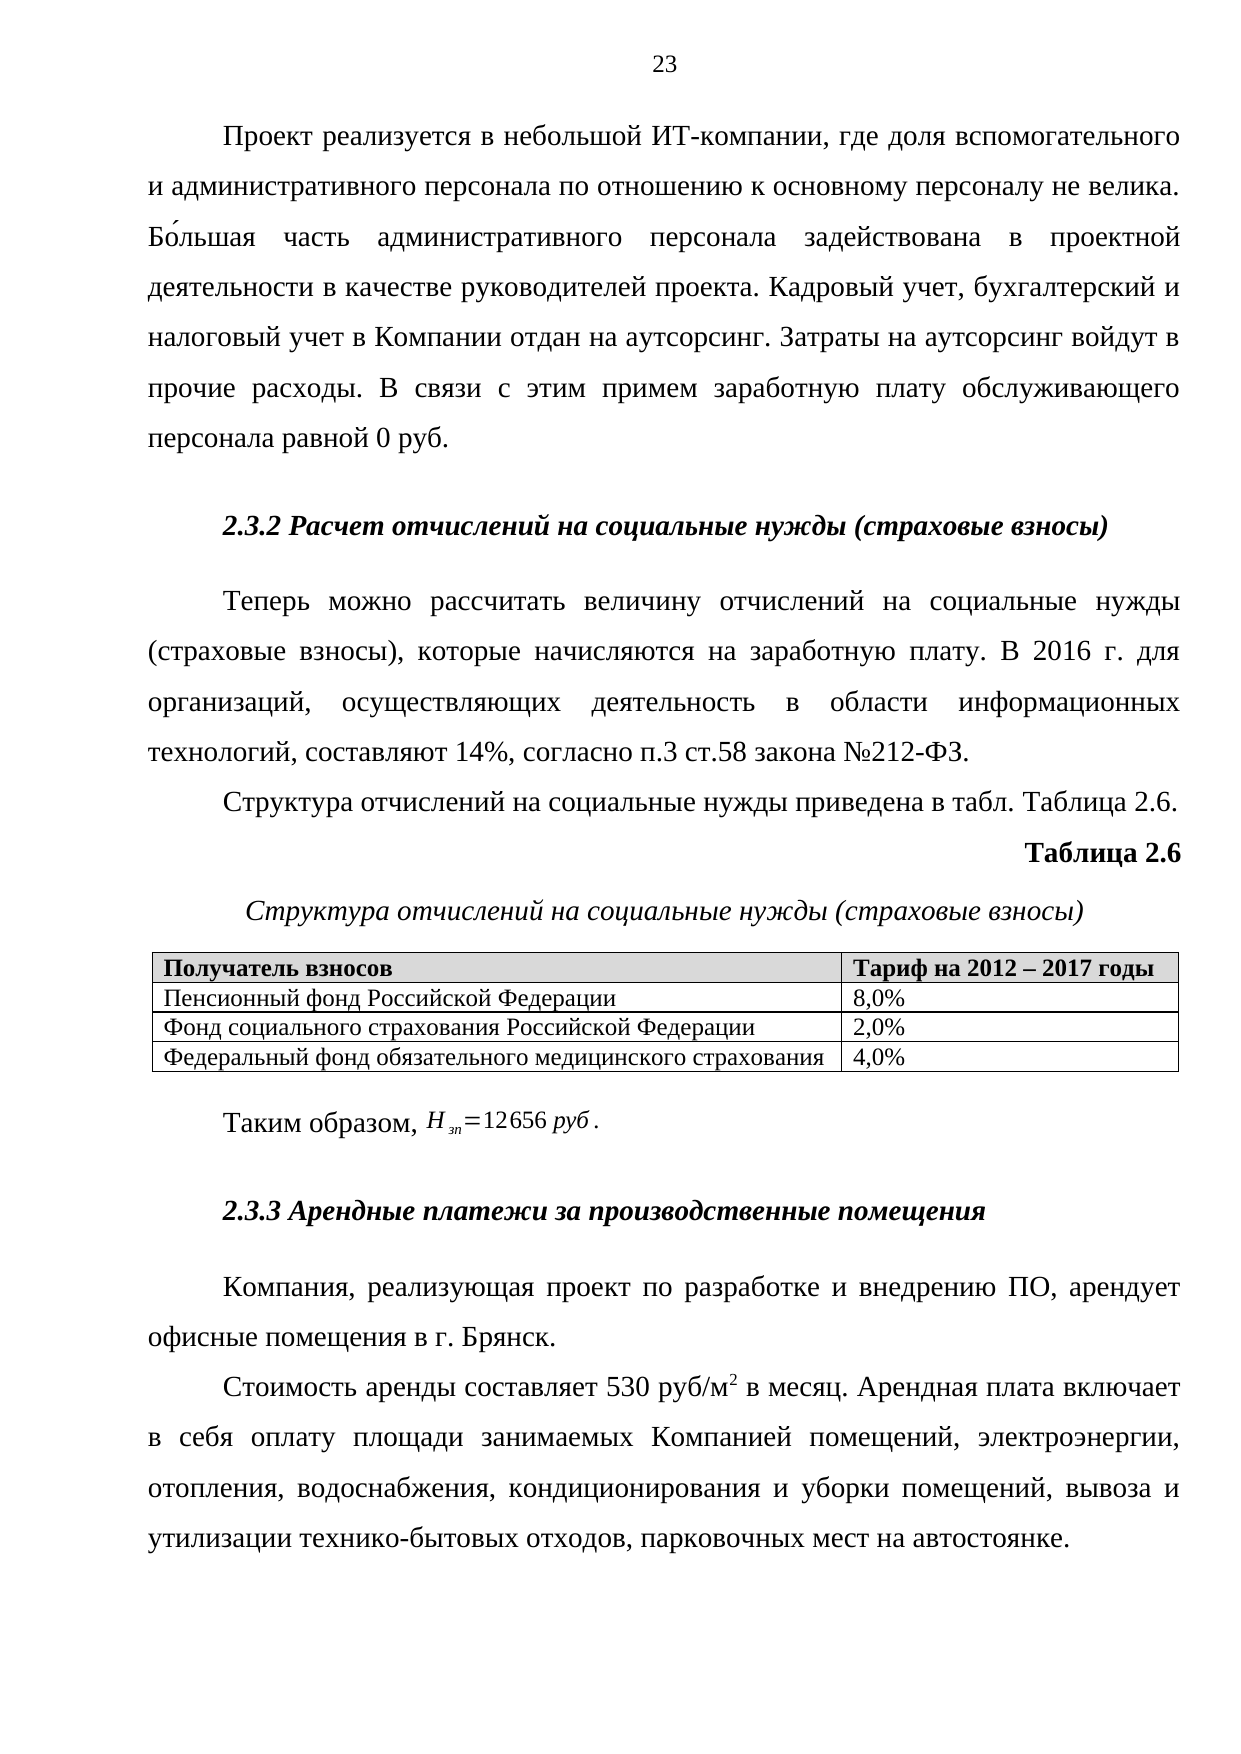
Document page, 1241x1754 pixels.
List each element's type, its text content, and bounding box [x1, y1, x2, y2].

subtitle Арендные платежи за производственные помещения [148, 1193, 1181, 1227]
text Компания, реализующая проект по разработке и внедрению ПО, арендует офисные помещения в г. Брянск. [148, 1269, 1181, 1352]
table_cell Пенсионный фонд Российской Федерации [153, 983, 841, 1011]
subtitle Расчет отчислений на социальные нужды (страховые взносы) [148, 508, 1181, 541]
table_header Тариф на 2012 – 2017 годы [842, 953, 1178, 982]
table_header Получатель взносов [153, 953, 841, 982]
table_cell 2,0% [842, 1013, 1178, 1041]
text Теперь можно рассчитать величину отчислений на социальные нужды (страховые взносы), которые начисляются на заработную плату. В 2016 г. для организаций, осуществляющих деятельность в области информационных технологий, составляют 14%, согласно п.3 ст.58 закона №212-ФЗ. [148, 583, 1181, 768]
text Таким образом, [148, 1106, 1181, 1139]
table_cell Федеральный фонд обязательного медицинского страхования [153, 1042, 841, 1071]
text Стоимость аренды составляет 530 руб/м2 в месяц. Арендная плата включает в себя оплату площади занимаемых Компанией помещений, электроэнергии, отопления, водоснабжения, кондиционирования и уборки помещений, вывоза и утилизации технико-бытовых отходов, парковочных мест на автостоянке. [148, 1369, 1181, 1554]
table_cell 8,0% [842, 983, 1178, 1011]
table_cell 4,0% [842, 1042, 1178, 1071]
table_cell Фонд социального страхования Российской Федерации [153, 1013, 841, 1041]
text Структура отчислений на социальные нужды (страховые взносы) [148, 893, 1181, 927]
text Проект реализуется в небольшой ИТ-компании, где доля вспомогательного и административного персонала по отношению к основному персоналу не велика. Бо́льшая часть административного персонала задействована в проектной деятельности в качестве руководителей проекта. Кадровый учет, бухгалтерский и налоговый учет в Компании отдан на аутсорсинг. Затраты на аутсорсинг войдут в прочие расходы. В связи с этим примем заработную плату обслуживающего персонала равной 0 руб. [148, 118, 1181, 453]
